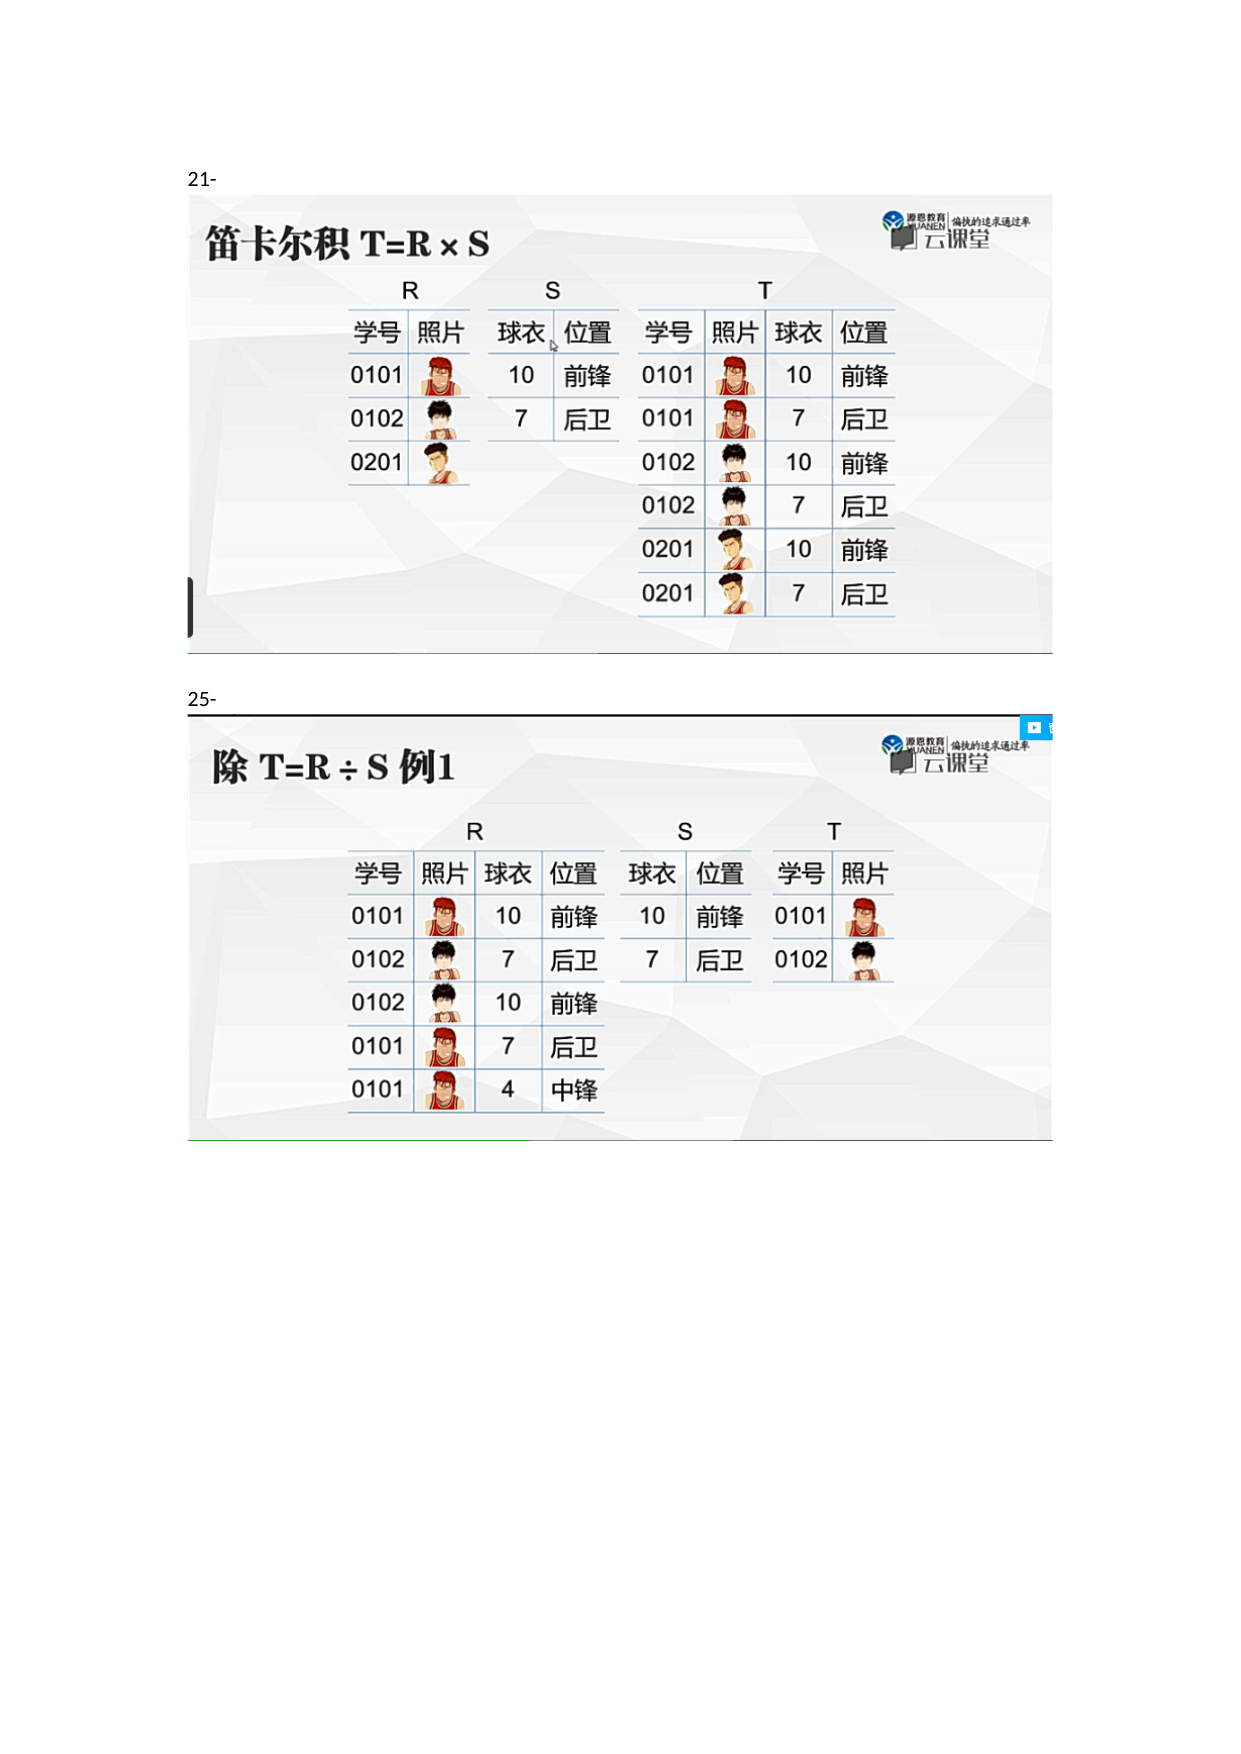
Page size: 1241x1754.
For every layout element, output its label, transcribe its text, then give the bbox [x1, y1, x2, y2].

picture [187, 714, 1053, 1141]
text 21- [187, 162, 1053, 194]
text 25- [187, 682, 1053, 714]
picture [187, 194, 1053, 654]
picture [1028, 723, 1040, 733]
